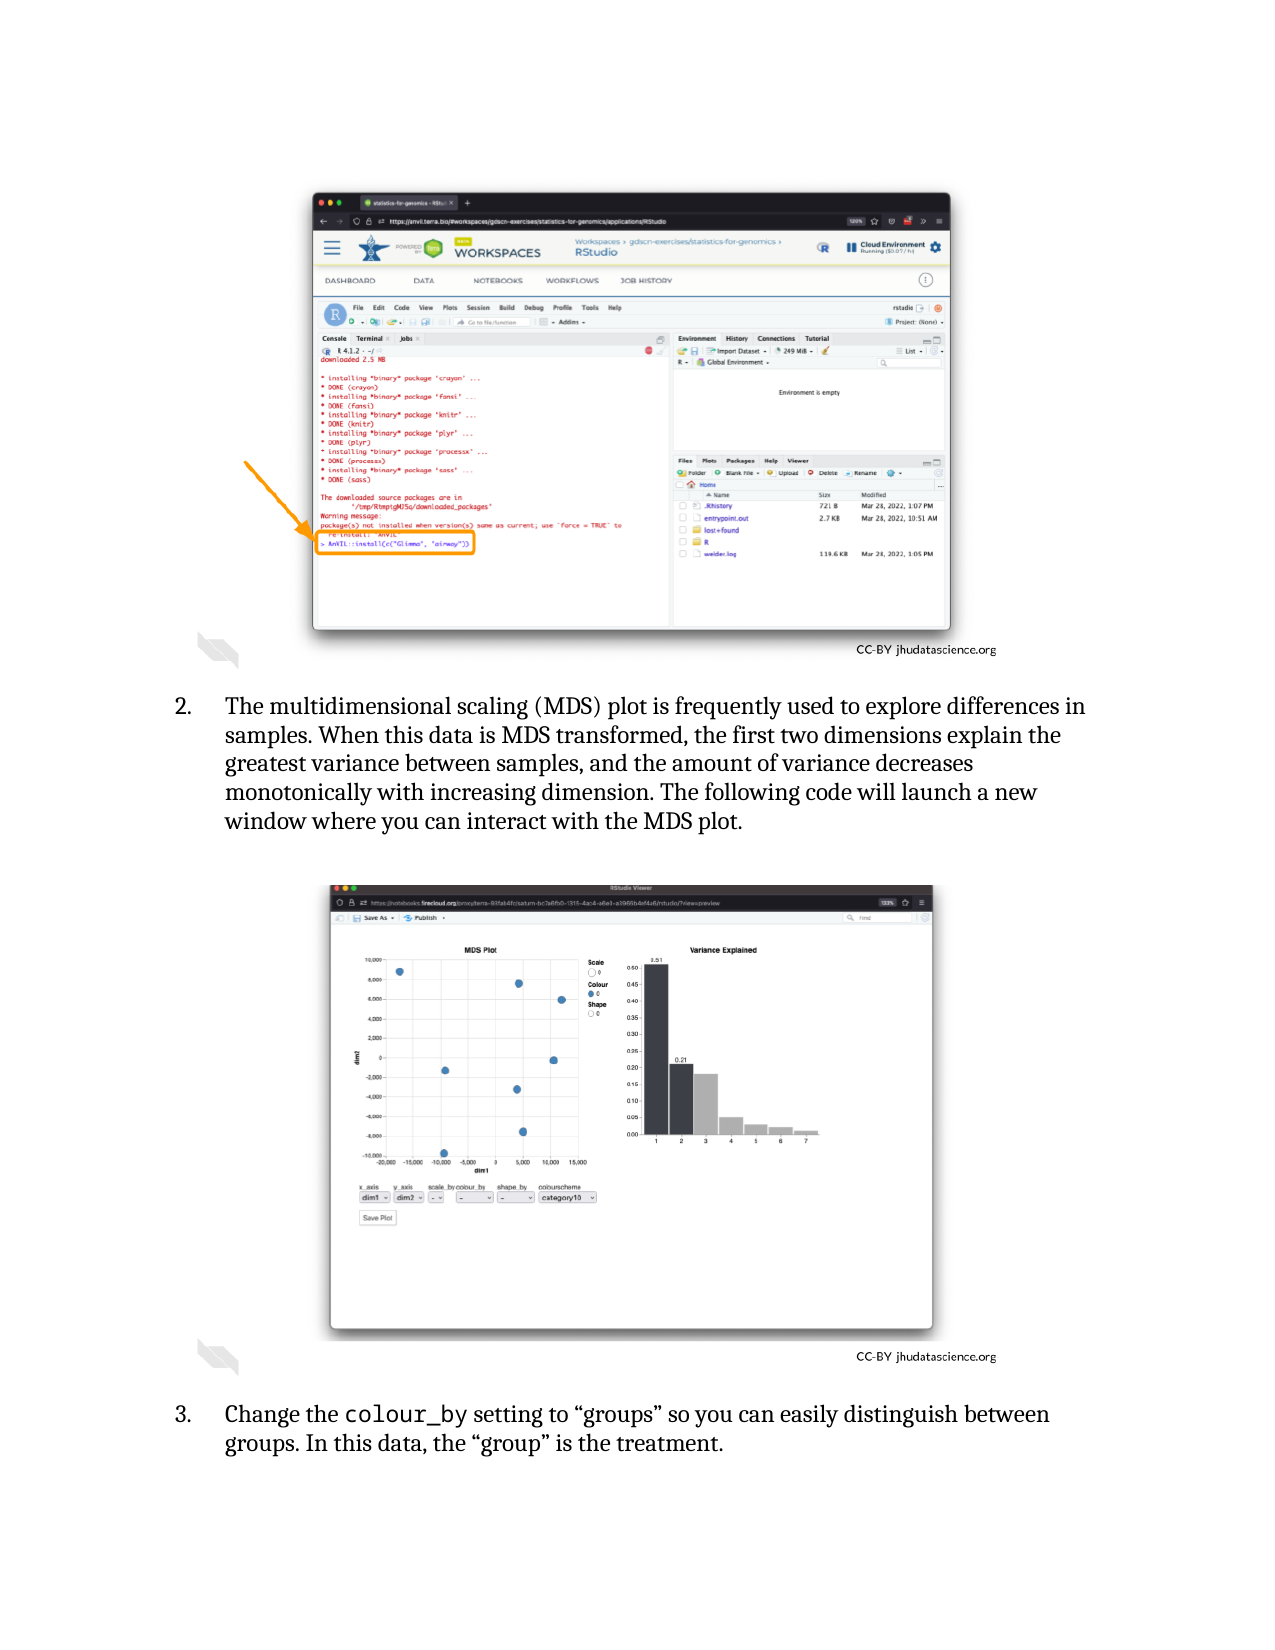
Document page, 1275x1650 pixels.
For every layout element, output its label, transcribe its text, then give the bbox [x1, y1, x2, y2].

picture [193, 885, 1069, 1378]
list The multidimensional scaling (MDS) plot is frequently used to explore differences in samples. When this data is MDS transformed, the first two dimensions explain the greatest variance between samples, and the amount of variance decreases monotonically with increasing dimension. The following code will launch a new window where you can interact with the MDS plot. [175, 692, 1125, 836]
picture [193, 178, 1069, 671]
list Change the colour_by setting to “groups” so you can easily distinguish between groups. In this data, the “group” is the treatment. [175, 1398, 1125, 1458]
